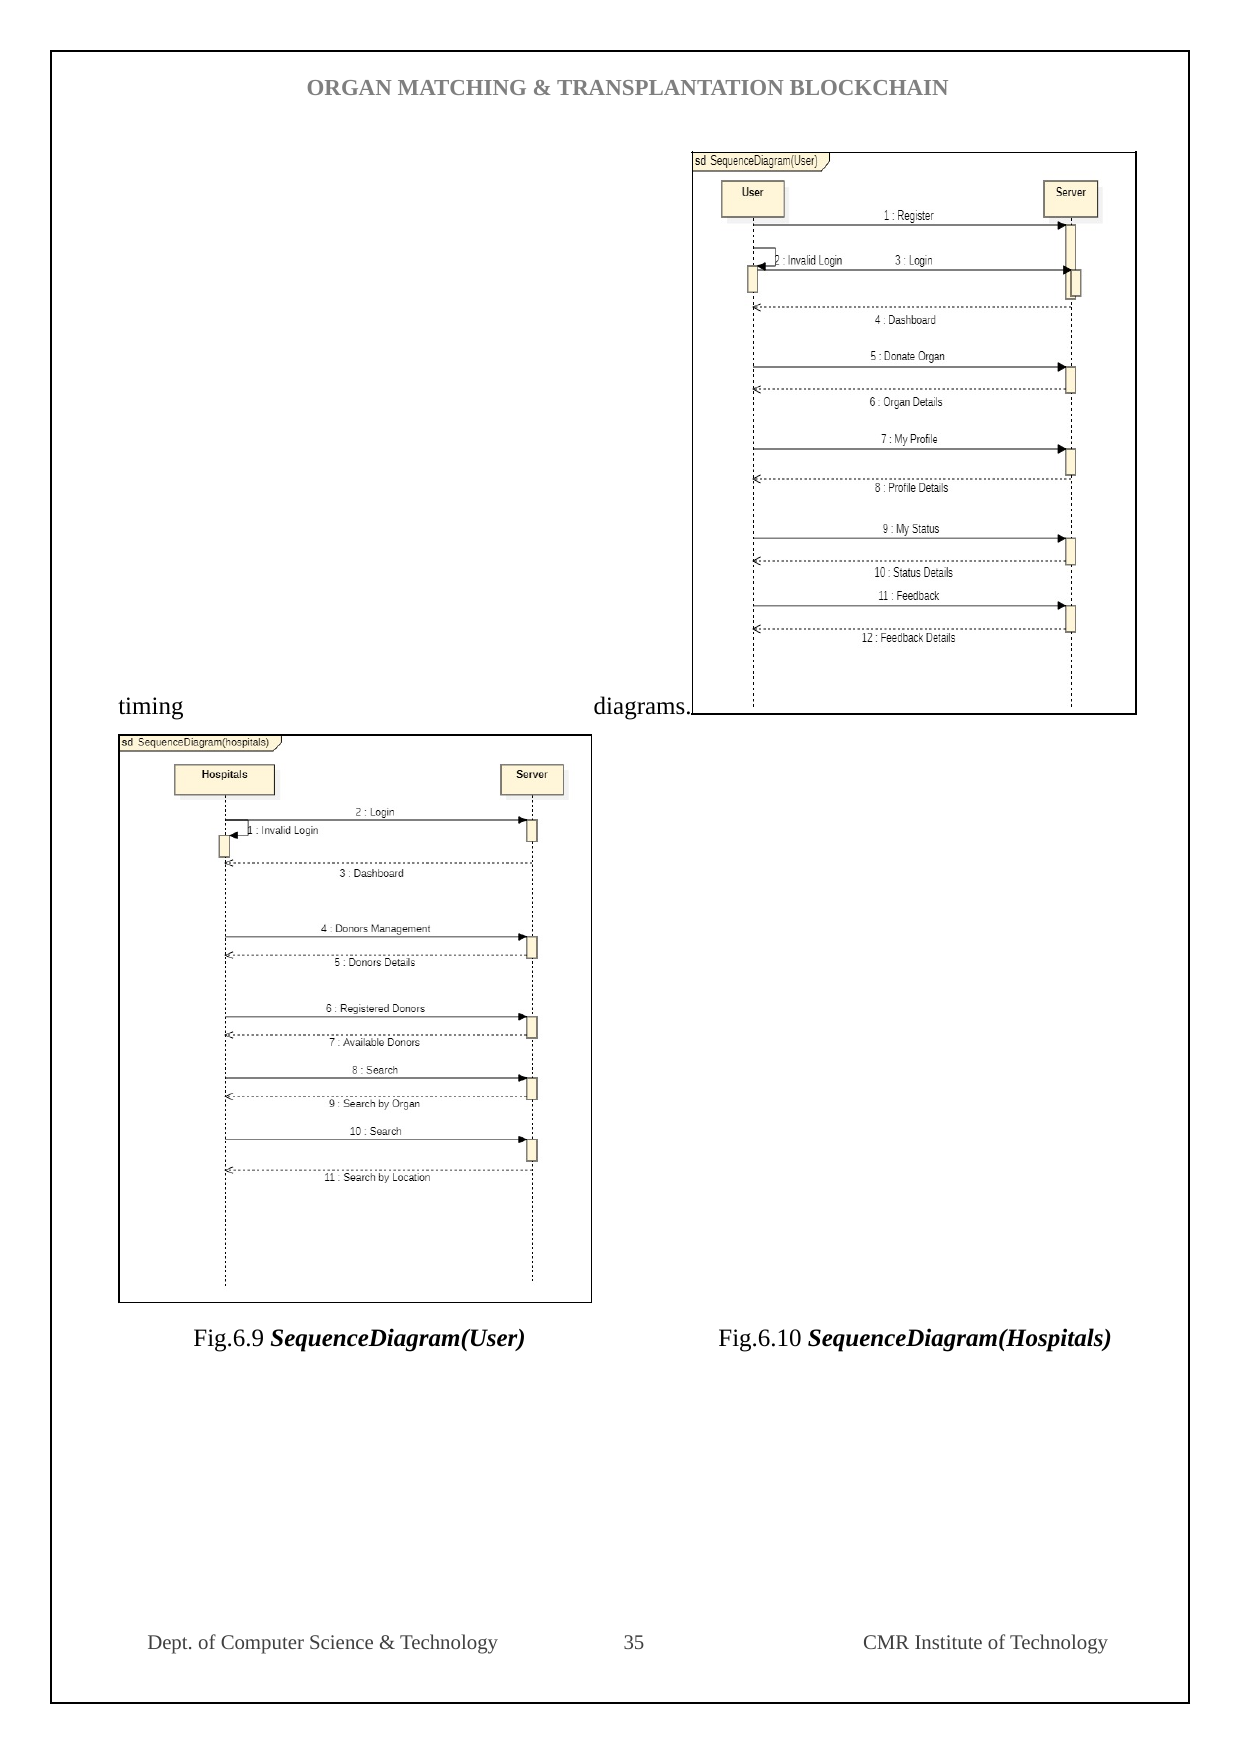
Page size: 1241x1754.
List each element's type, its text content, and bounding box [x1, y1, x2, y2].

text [118, 151, 1137, 1309]
picture [693, 153, 1135, 713]
picture [120, 736, 591, 1302]
text Fig.6.9 SequenceDiagram(User) Fig.6.10 SequenceDiagram(Hospitals) [118, 1323, 1137, 1352]
